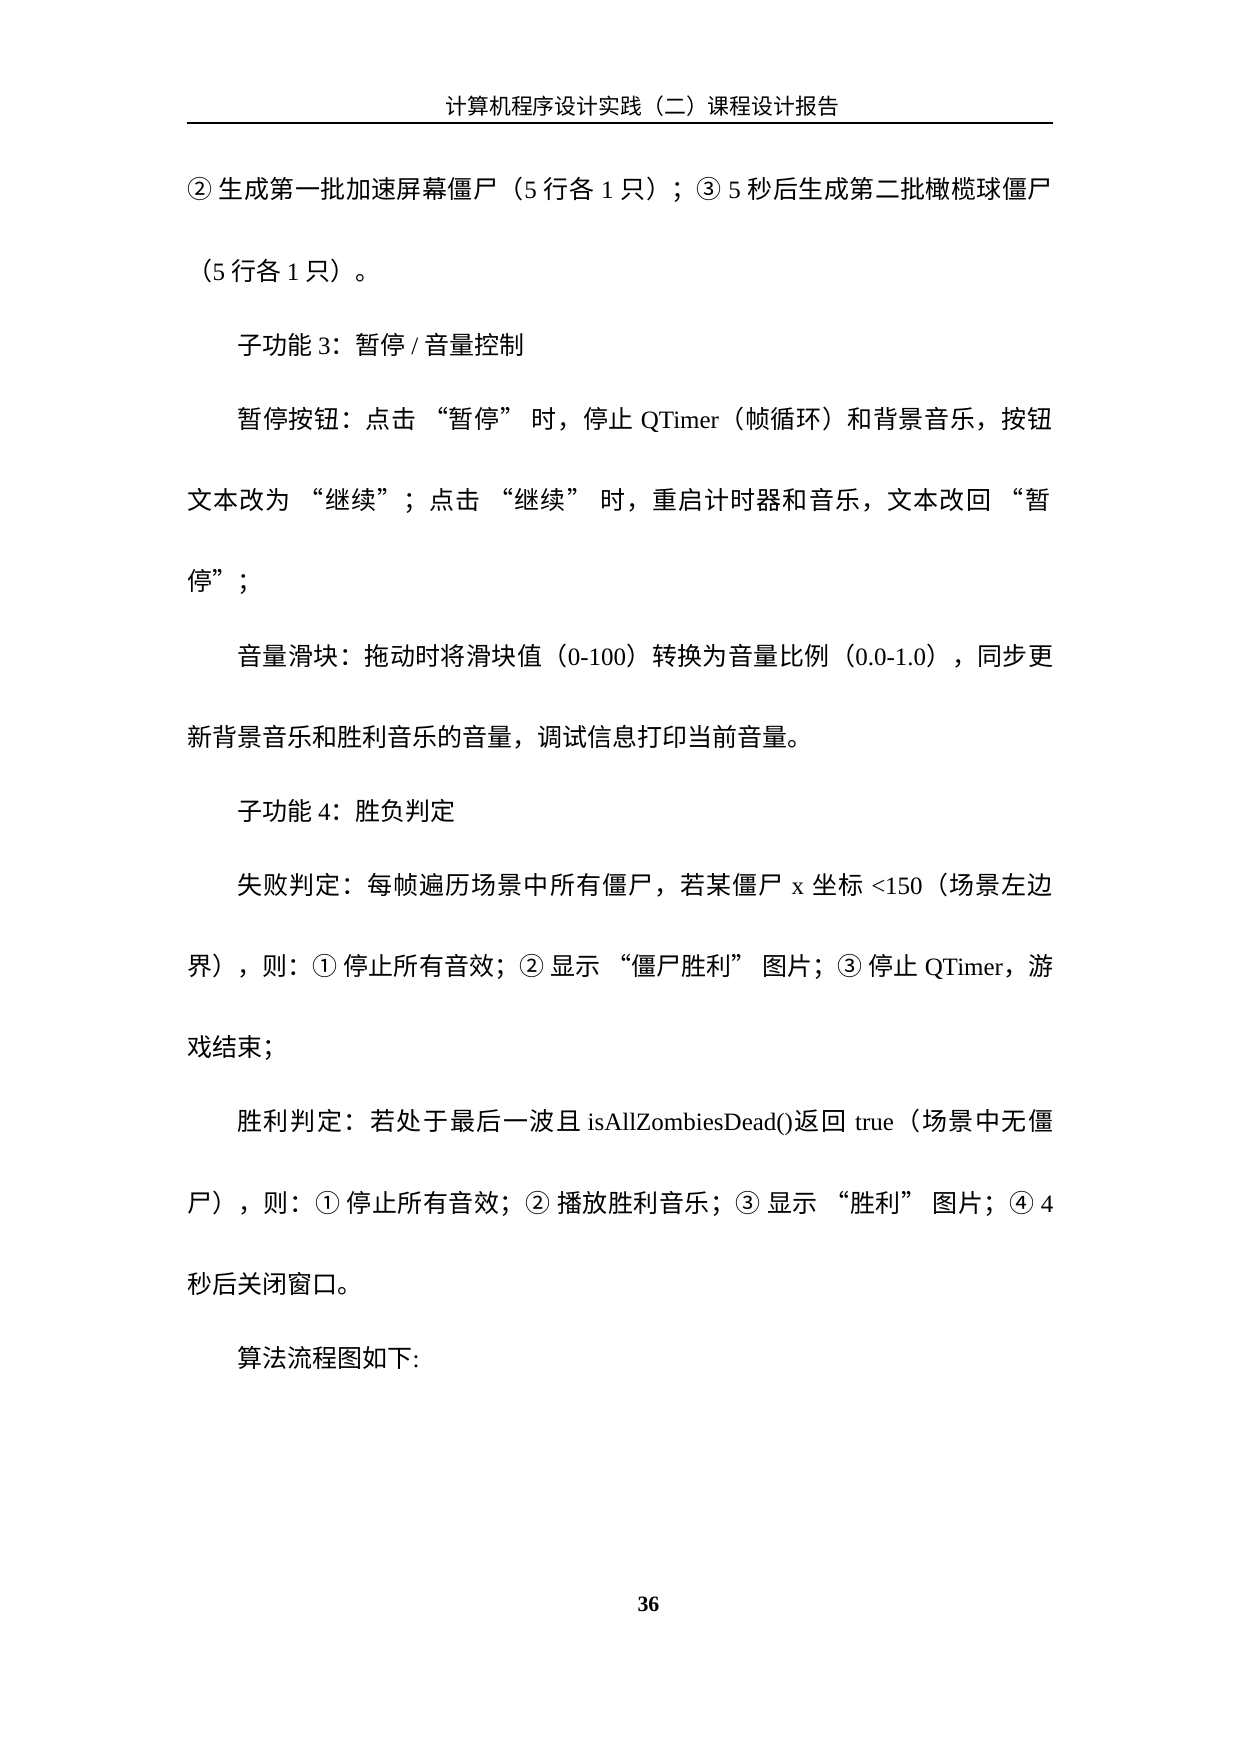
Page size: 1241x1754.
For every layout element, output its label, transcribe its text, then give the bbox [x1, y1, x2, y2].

text 胜利判定：若处于最后一波且isAllZombiesDead()返回 true（场景中无僵尸），则：① 停止所有音效；② 播放胜利音乐；③ 显示 “胜利” 图片；④ 4 秒后关闭窗口。 [187, 1087, 1053, 1315]
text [187, 156, 1053, 302]
text 音量滑块：拖动时将滑块值（0-100）转换为音量比例（0.0-1.0），同步更新背景音乐和胜利音乐的音量，调试信息打印当前音量。 [187, 622, 1053, 768]
text 子功能 3：暂停 / 音量控制 [187, 311, 1053, 376]
text 子功能 4：胜负判定 [187, 777, 1053, 842]
text 暂停按钮：点击 “暂停” 时，停止QTimer（帧循环）和背景音乐，按钮文本改为 “继续”；点击 “继续” 时，重启计时器和音乐，文本改回 “暂停”； [187, 385, 1053, 612]
text 失败判定：每帧遍历场景中所有僵尸，若某僵尸 x 坐标 <150（场景左边界），则：① 停止所有音效；② 显示 “僵尸胜利” 图片；③ 停止QTimer，游戏结束； [187, 851, 1053, 1078]
text 算法流程图如下: [187, 1324, 1053, 1389]
